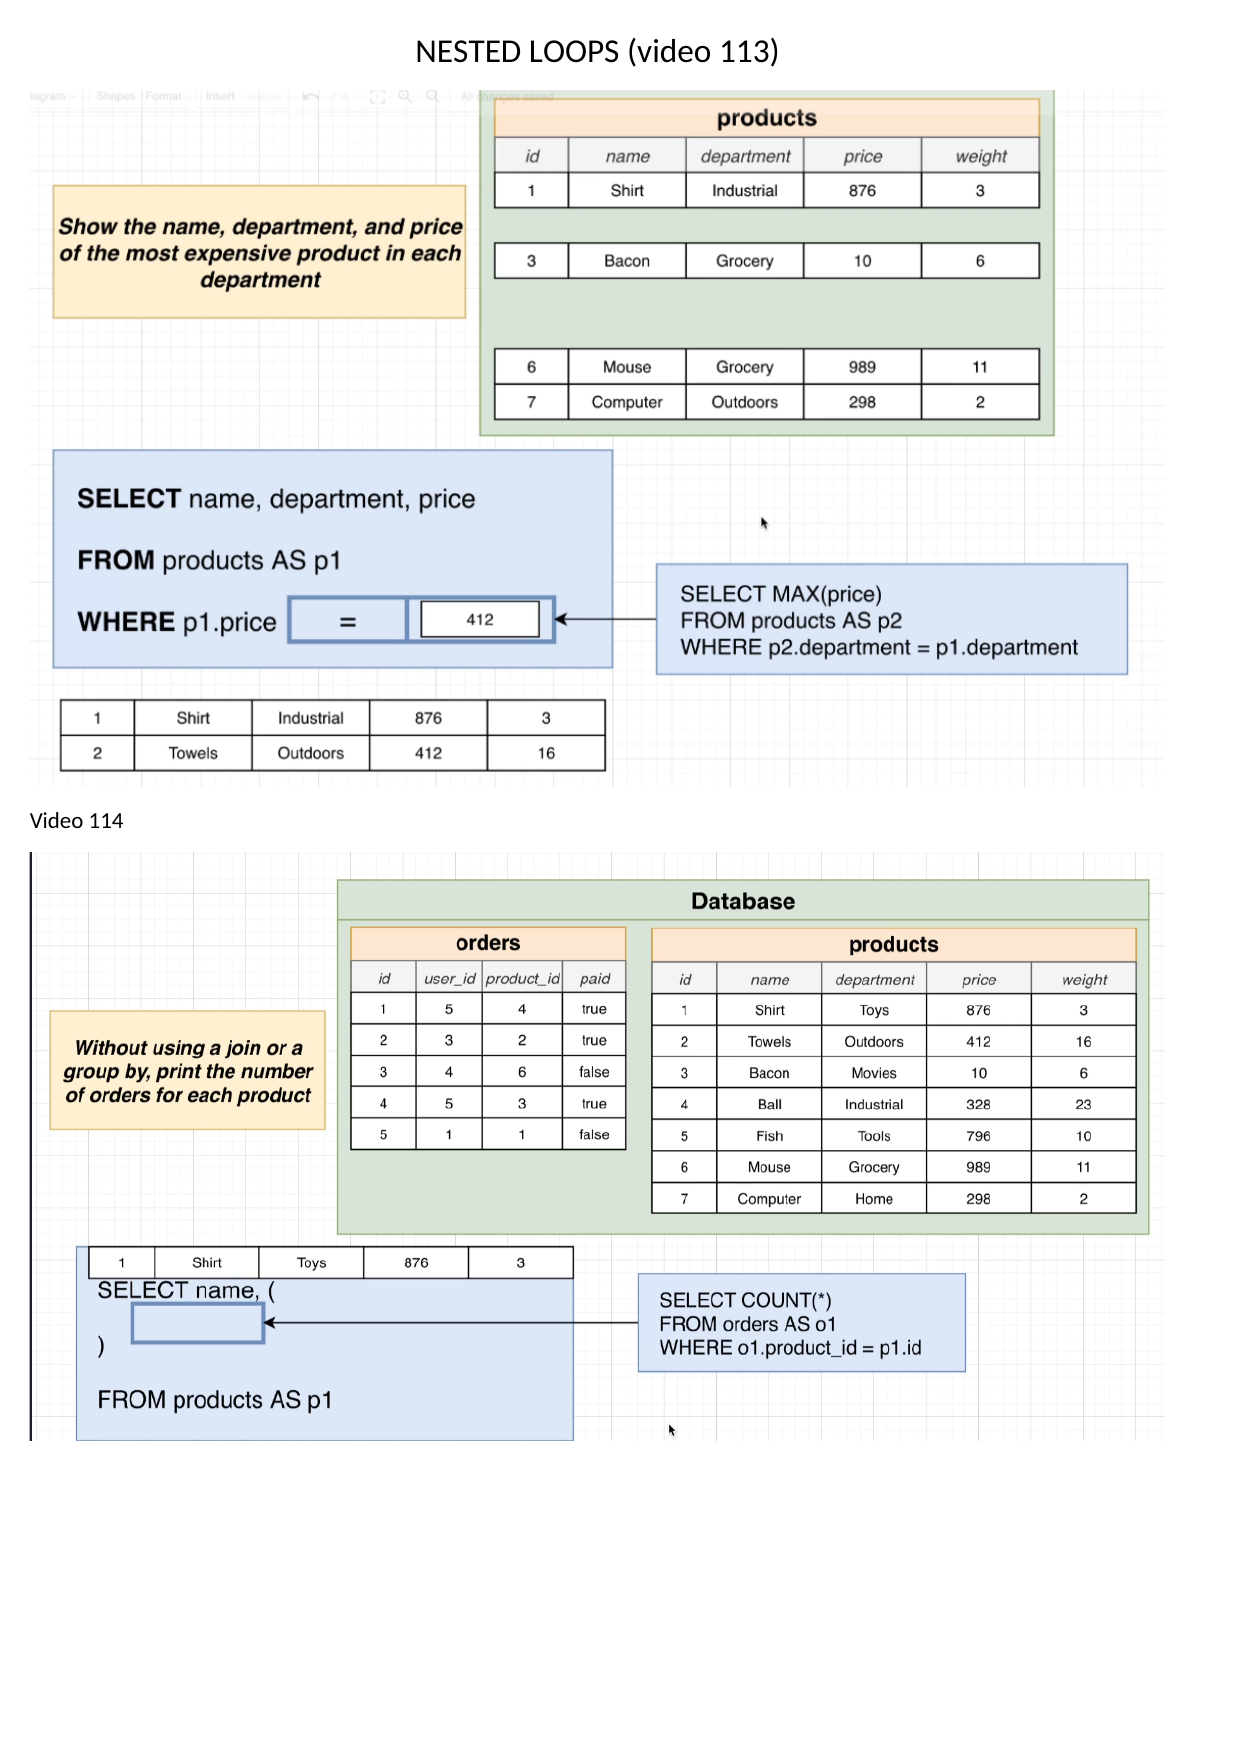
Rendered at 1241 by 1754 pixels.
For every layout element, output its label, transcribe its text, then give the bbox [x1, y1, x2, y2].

text NESTED LOOPS (video 113) [29, 29, 1165, 70]
picture [29, 90, 1166, 787]
text Video 114 [29, 806, 1165, 834]
picture [29, 852, 1166, 1441]
